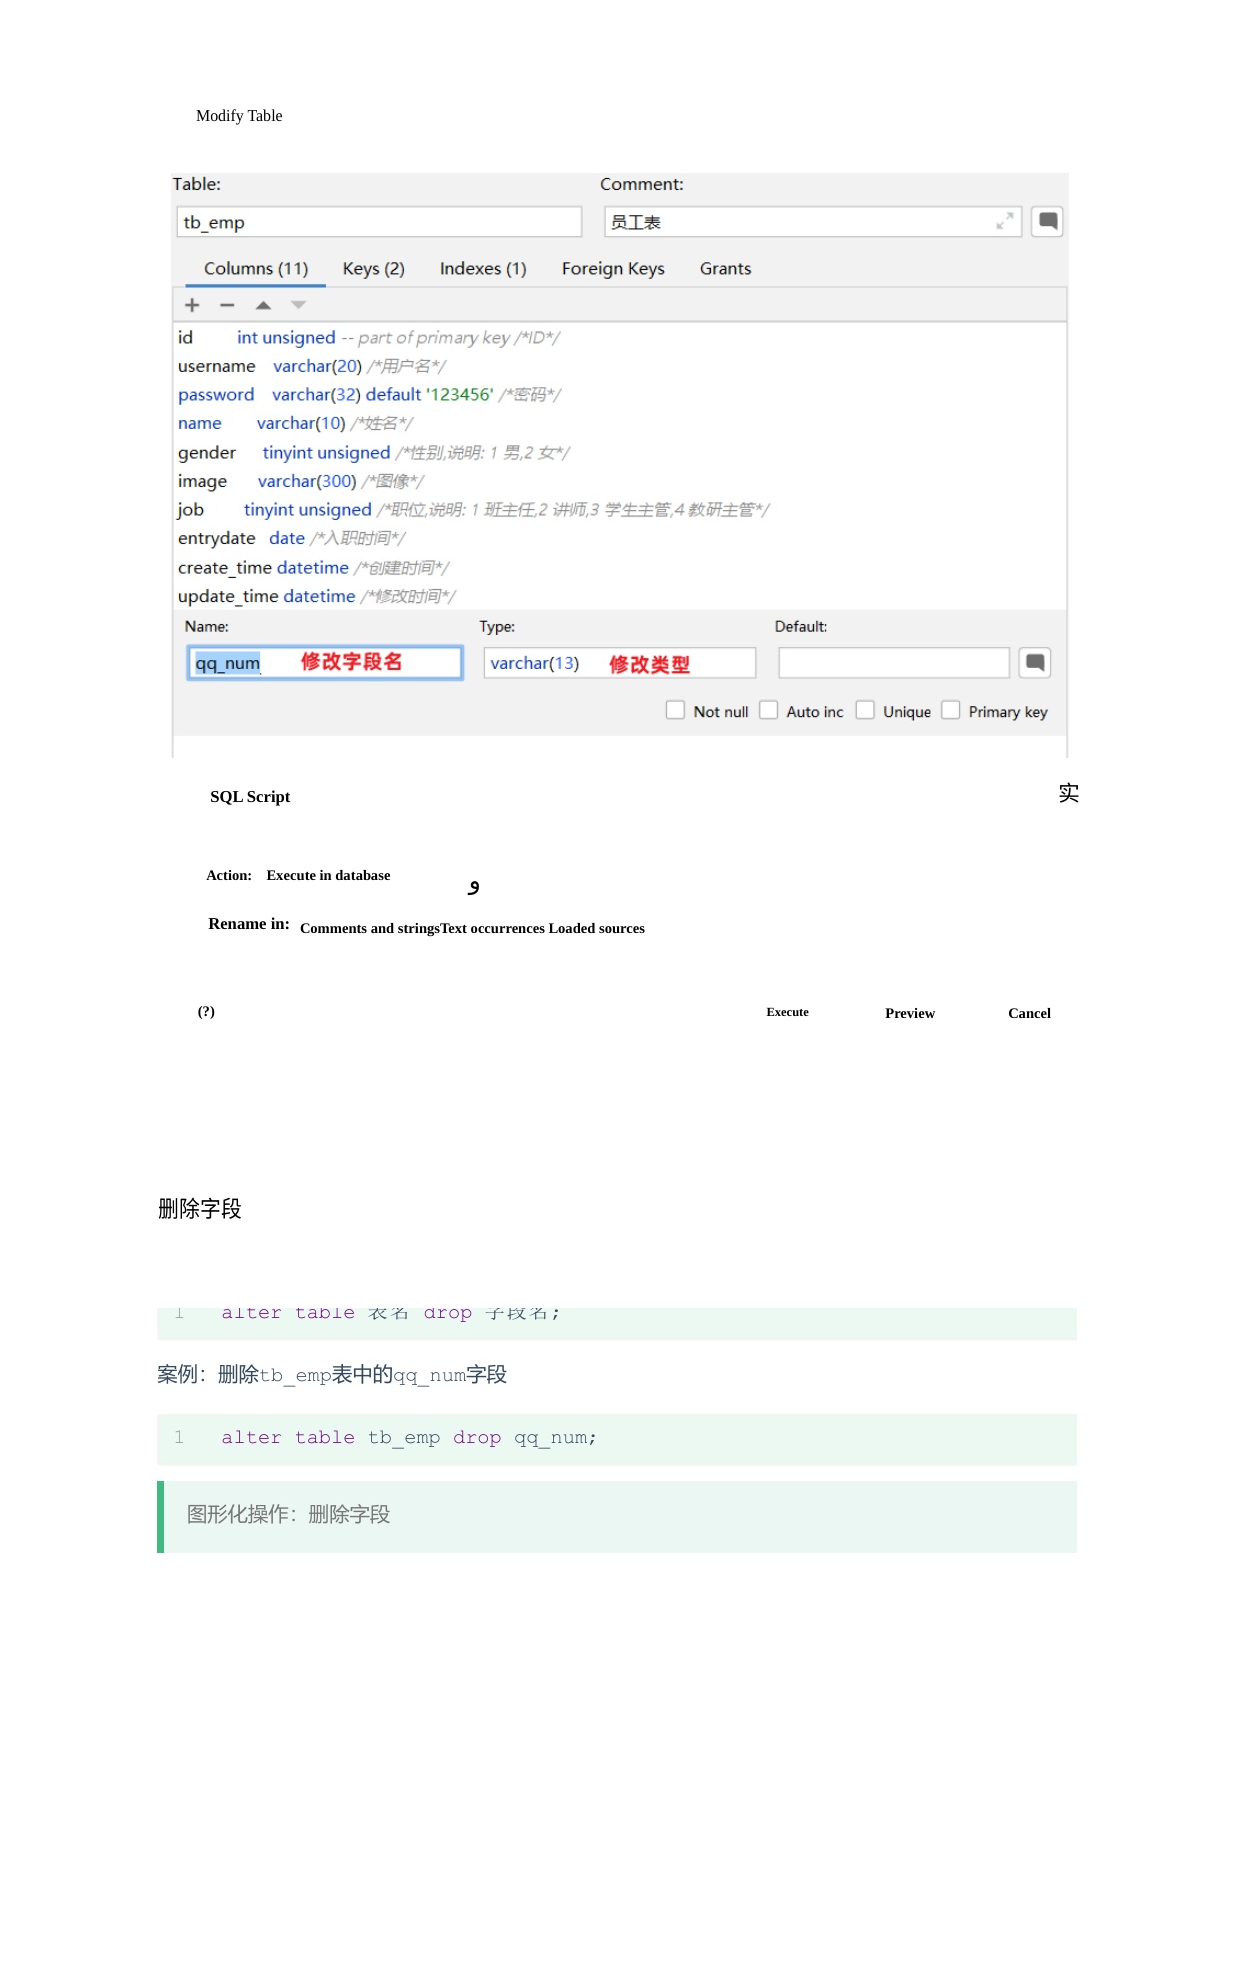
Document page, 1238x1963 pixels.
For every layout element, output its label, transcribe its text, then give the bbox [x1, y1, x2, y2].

picture [170, 173, 1069, 758]
text Modify Table [196, 108, 298, 125]
picture [154, 1308, 1078, 1554]
text 删除字段 [158, 1134, 252, 1222]
